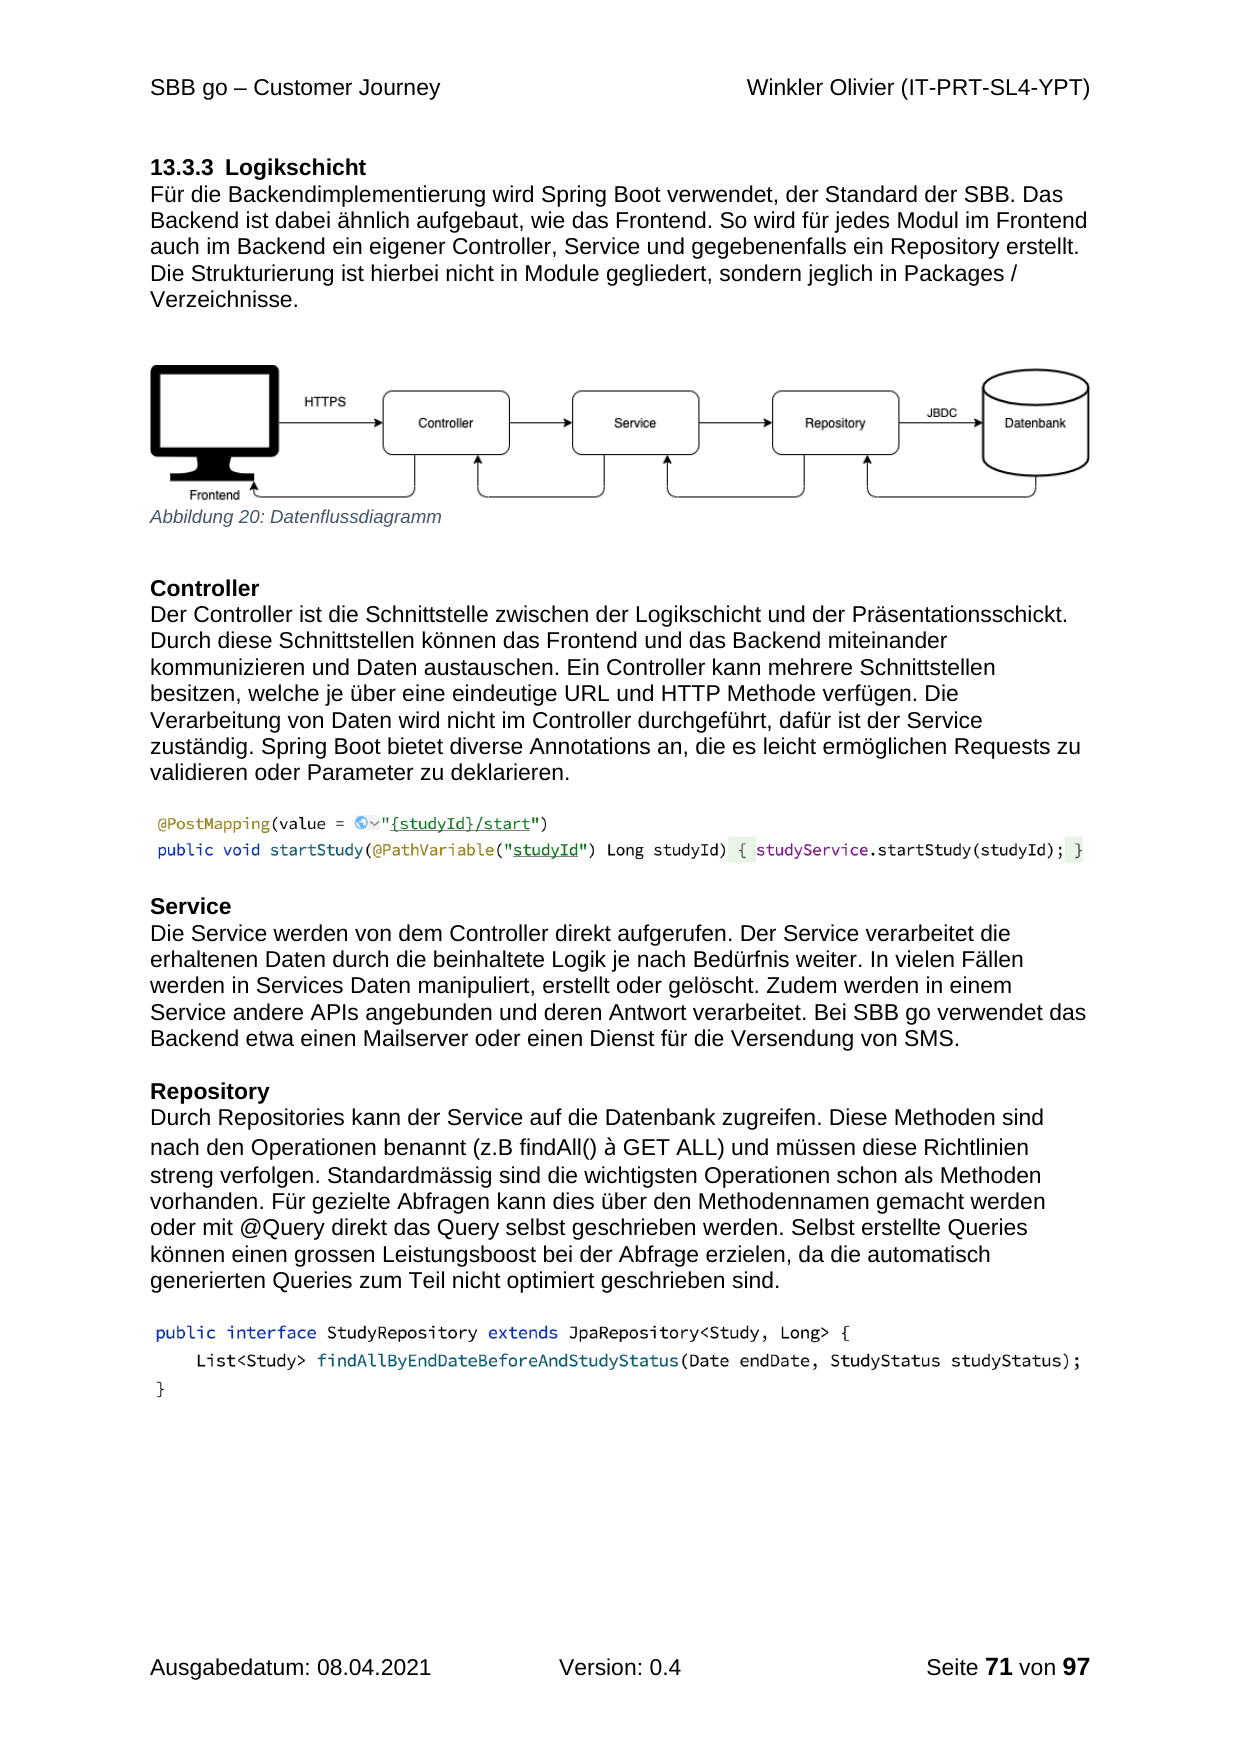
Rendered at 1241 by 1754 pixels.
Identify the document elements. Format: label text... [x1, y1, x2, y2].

text Service [150, 893, 1090, 919]
subtitle Logikschicht [150, 154, 1090, 181]
text Abbildung 20: Datenflussdiagramm [150, 506, 1090, 528]
text Controller [150, 575, 1090, 601]
text Die Service werden von dem Controller direkt aufgerufen. Der Service verarbeitet die erhaltenen Daten durch die beinhaltete Logik je nach Bedürfnis weiter. In vielen Fällen werden in Services Daten manipuliert, erstellt oder gelöscht. Zudem werden in einem Service andere APIs angebunden und deren Antwort verarbeitet. Bei SBB go verwendet das Backend etwa einen Mailserver oder einen Dienst für die Versendung von SMS. [150, 919, 1090, 1051]
text Repository [150, 1078, 1090, 1104]
picture [150, 812, 1090, 867]
text Für die Backendimplementierung wird Spring Boot verwendet, der Standard der SBB. Das Backend ist dabei ähnlich aufgebaut, wie das Frontend. So wird für jedes Modul im Frontend auch im Backend ein eigener Controller, Service und gegebenenfalls ein Repository erstellt. Die Strukturierung ist hierbei nicht in Module gegliedert, sondern jeglich in Packages / Verzeichnisse. [150, 181, 1090, 312]
text Durch Repositories kann der Service auf die Datenbank zugreifen. Diese Methoden sind nach den Operationen benannt (z.B findAll() à GET ALL) und müssen diese Richtlinien streng verfolgen. Standardmässig sind die wichtigsten Operationen schon als Methoden vorhanden. Für gezielte Abfragen kann dies über den Methodennamen gemacht werden oder mit @Query direkt das Query selbst geschrieben werden. Selbst erstellte Queries können einen grossen Leistungsboost bei der Abfrage erzielen, da die automatisch generierten Queries zum Teil nicht optimiert geschrieben sind. [150, 1104, 1090, 1293]
text Der Controller ist die Schnittstelle zwischen der Logikschicht und der Präsentationsschickt. Durch diese Schnittstellen können das Frontend und das Backend miteinander kommunizieren und Daten austauschen. Ein Controller kann mehrere Schnittstellen besitzen, welche je über eine eindeutige URL und HTTP Methode verfügen. Die Verarbeitung von Daten wird nicht im Controller durchgeführt, dafür ist der Service zuständig. Spring Boot bietet diverse Annotations an, die es leicht ermöglichen Requests zu validieren oder Parameter zu deklarieren. [150, 601, 1090, 786]
picture [150, 1319, 1090, 1412]
picture [150, 365, 1090, 506]
